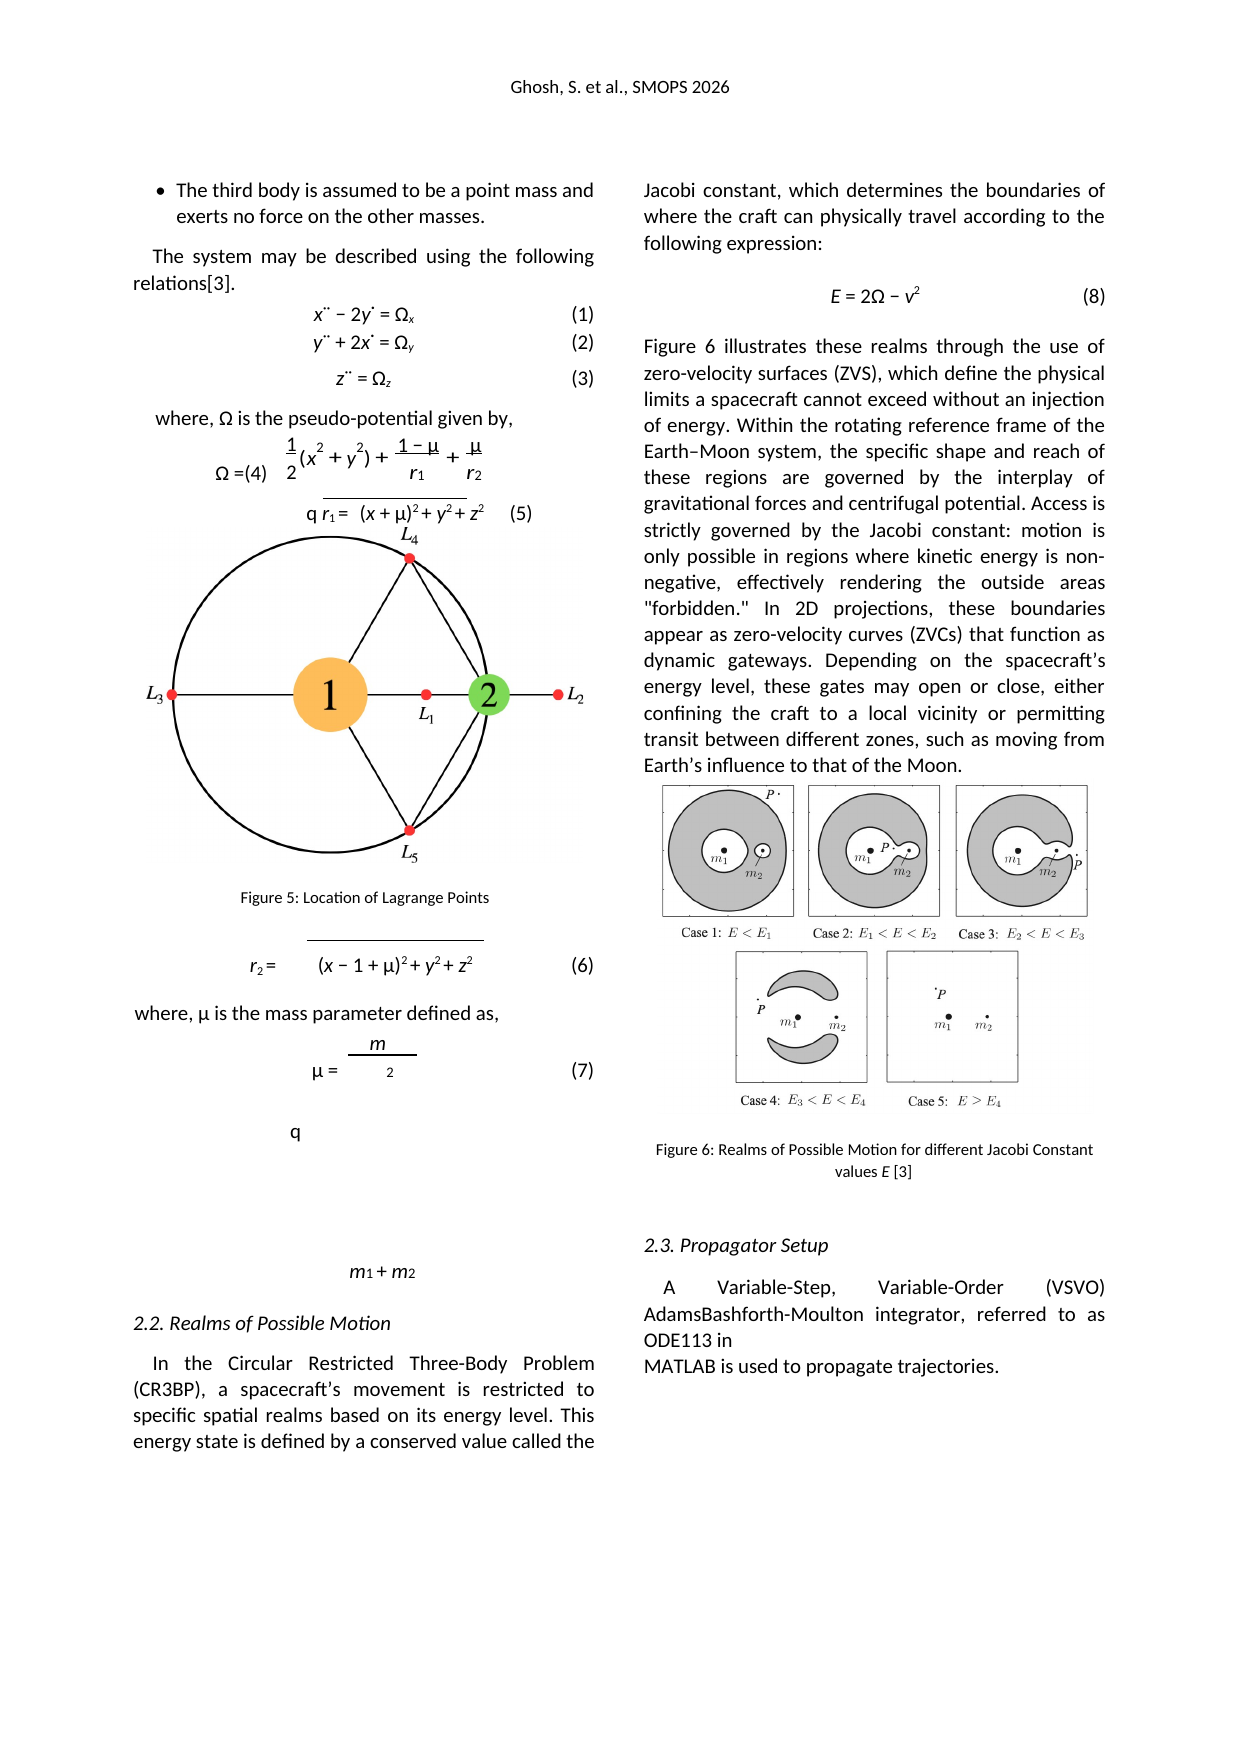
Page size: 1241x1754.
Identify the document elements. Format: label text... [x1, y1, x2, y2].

subtitle 2.2. Realms of Possible Motion [133, 1311, 595, 1336]
picture [146, 527, 584, 863]
text Figure 5: Location of Lagrange Points [134, 888, 595, 908]
text A Variable-Step, Variable-Order (VSVO) AdamsBashforth-Moulton integrator, referred to as ODE113 in [643, 1274, 1106, 1352]
text Figure 6 illustrates these realms through the use of zero-velocity surfaces (ZVS), which define the physical limits a spacecraft cannot exceed without an injection of energy. Within the rotating reference frame of the Earth–Moon system, the specific shape and reach of these regions are governed by the interplay of gravitational forces and centrifugal potential. Access is strictly governed by the Jacobi constant: motion is only possible in regions where kinetic energy is non-negative, effectively rendering the outside areas "forbidden." In 2D projections, these boundaries appear as zero-velocity curves (ZVCs) that function as dynamic gateways. Depending on the spacecraft’s energy level, these gates may open or close, either confining the craft to a local vicinity or permitting transit between different zones, such as moving from Earth’s influence to that of the Moon. [643, 334, 1106, 777]
text 2 2 1 − µ µ [134, 432, 595, 458]
text q [290, 1084, 595, 1143]
subtitle 2.3. Propagator Setup [643, 1233, 1106, 1258]
table_cell y¨ + 2x˙ = Ωy [155, 329, 571, 365]
table_header r2 = (x − 1 + µ)2 + y2 + z2 where, µ is the mass parameter defined as, [134, 951, 571, 1028]
table_cell (2) [571, 329, 595, 365]
table_cell z¨ = Ωz where, Ω is the pseudo-potential given by, [155, 365, 571, 432]
text In the Circular Restricted Three-Body Problem (CR3BP), a spacecraft’s movement is restricted to specific spatial realms based on its energy level. This energy state is defined by a conserved value called the Jacobi constant, which determines the boundaries of where the craft can physically travel according to the following expression: [643, 177, 1106, 255]
table_header (6) [571, 951, 595, 1028]
text MATLAB is used to propagate trajectories. [643, 1353, 1106, 1379]
table_cell (7) [571, 1028, 595, 1084]
picture [656, 778, 1094, 1114]
table_header x¨ − 2y˙ = Ωx [155, 301, 571, 329]
text E = 2Ω − v2 (8) [645, 283, 1107, 308]
text Ω =(4) [134, 460, 597, 485]
table_header (1) [571, 301, 595, 329]
text The system may be described using the following relations[3]. [133, 244, 595, 295]
text In the Circular Restricted Three-Body Problem (CR3BP), a spacecraft’s movement is restricted to specific spatial realms based on its energy level. This energy state is defined by a conserved value called the Jacobi constant, which determines the boundaries of where the craft can physically travel according to the following expression: [133, 1350, 595, 1454]
text Figure 6: Realms of Possible Motion for different Jacobi Constant values E [3] [656, 1139, 1106, 1181]
table_cell m µ = 2 [134, 1028, 571, 1084]
list The third body is assumed to be a point mass and exerts no force on the other masses. [155, 177, 595, 229]
table_cell (3) [571, 365, 595, 432]
text q r1 = (x + µ)2 + y2 + z2 (5) [262, 500, 595, 526]
text m1 + m2 [202, 1258, 562, 1283]
